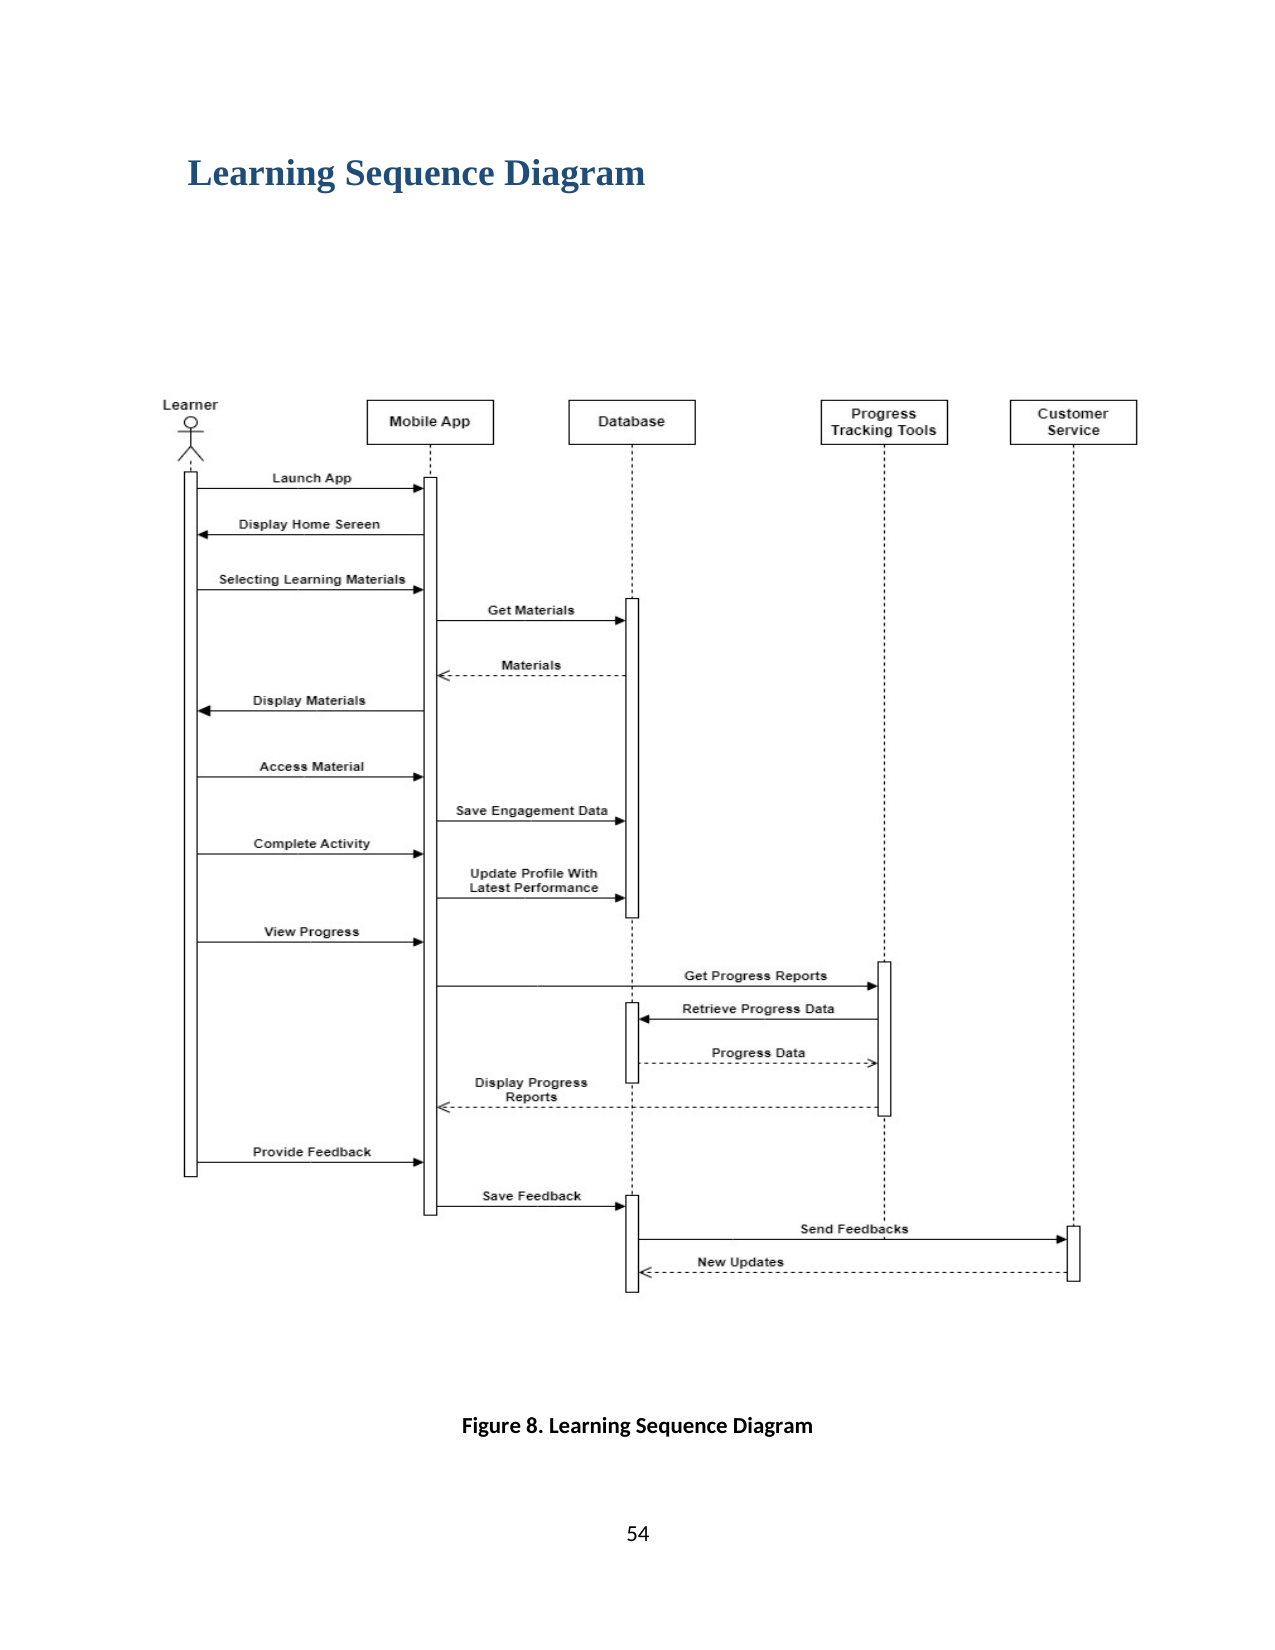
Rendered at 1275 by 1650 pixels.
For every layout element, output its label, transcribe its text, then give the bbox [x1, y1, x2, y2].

text Learning Sequence Diagram [187, 150, 1087, 193]
picture [102, 358, 1174, 1327]
